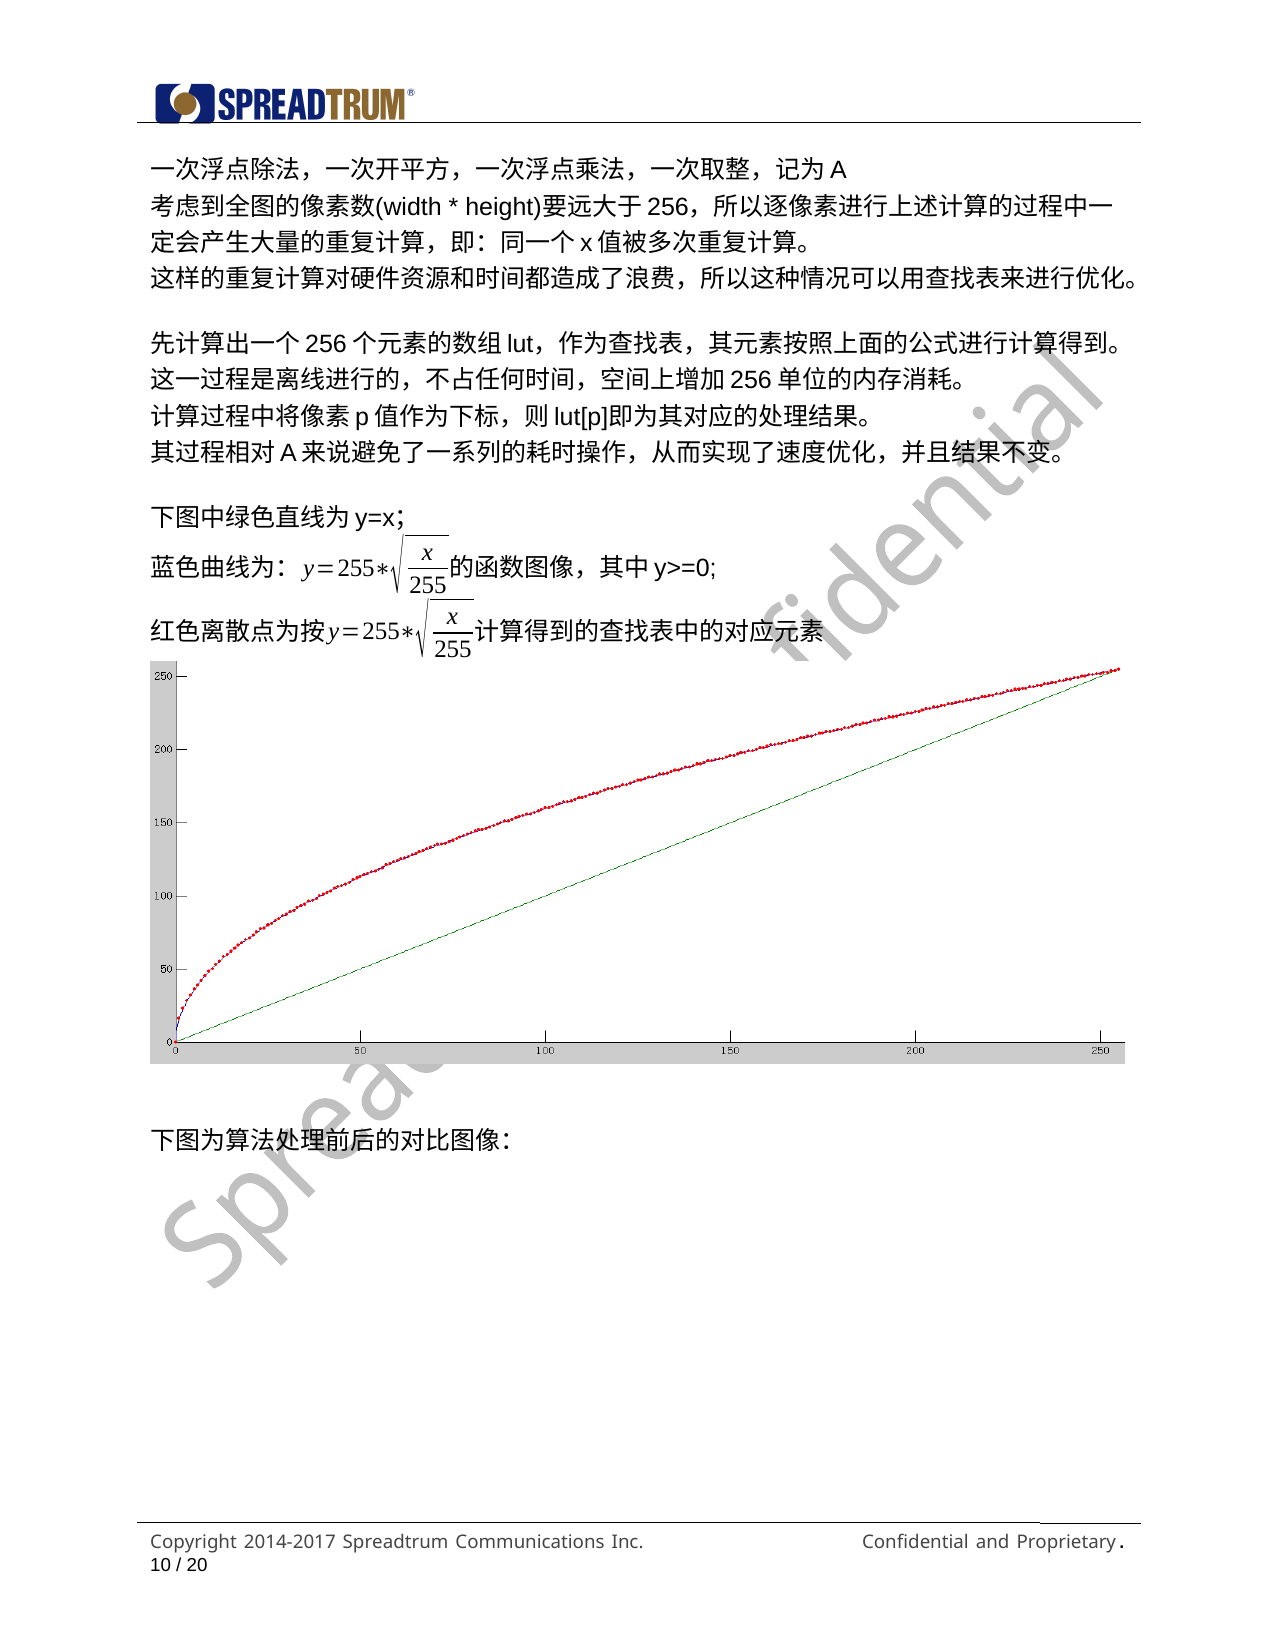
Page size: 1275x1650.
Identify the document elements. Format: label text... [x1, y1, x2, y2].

text 一次浮点除法，一次开平方，一次浮点乘法，一次取整，记为A [150, 150, 1125, 186]
picture [150, 661, 1125, 1064]
text 下图中绿色直线为y=x； [150, 497, 1125, 534]
text 先计算出一个256个元素的数组lut，作为查找表，其元素按照上面的公式进行计算得到。 [150, 324, 1125, 360]
text 其过程相对A来说避免了一系列的耗时操作，从而实现了速度优化，并且结果不变。 [150, 432, 1125, 469]
text 蓝色曲线为：的函数图像，其中y>=0; [150, 534, 1125, 598]
text 下图为算法处理前后的对比图像： [150, 1121, 1125, 1157]
text 考虑到全图的像素数(width * height)要远大于256，所以逐像素进行上述计算的过程中一定会产生大量的重复计算，即：同一个x值被多次重复计算。 [150, 186, 1125, 259]
text 这样的重复计算对硬件资源和时间都造成了浪费，所以这种情况可以用查找表来进行优化。 [150, 259, 1125, 295]
text 计算过程中将像素p值作为下标，则lut[p]即为其对应的处理结果。 [150, 396, 1125, 432]
text 红色离散点为按计算得到的查找表中的对应元素 [150, 598, 1125, 661]
text 这一过程是离线进行的，不占任何时间，空间上增加256单位的内存消耗。 [150, 360, 1125, 396]
picture [152, 80, 418, 122]
